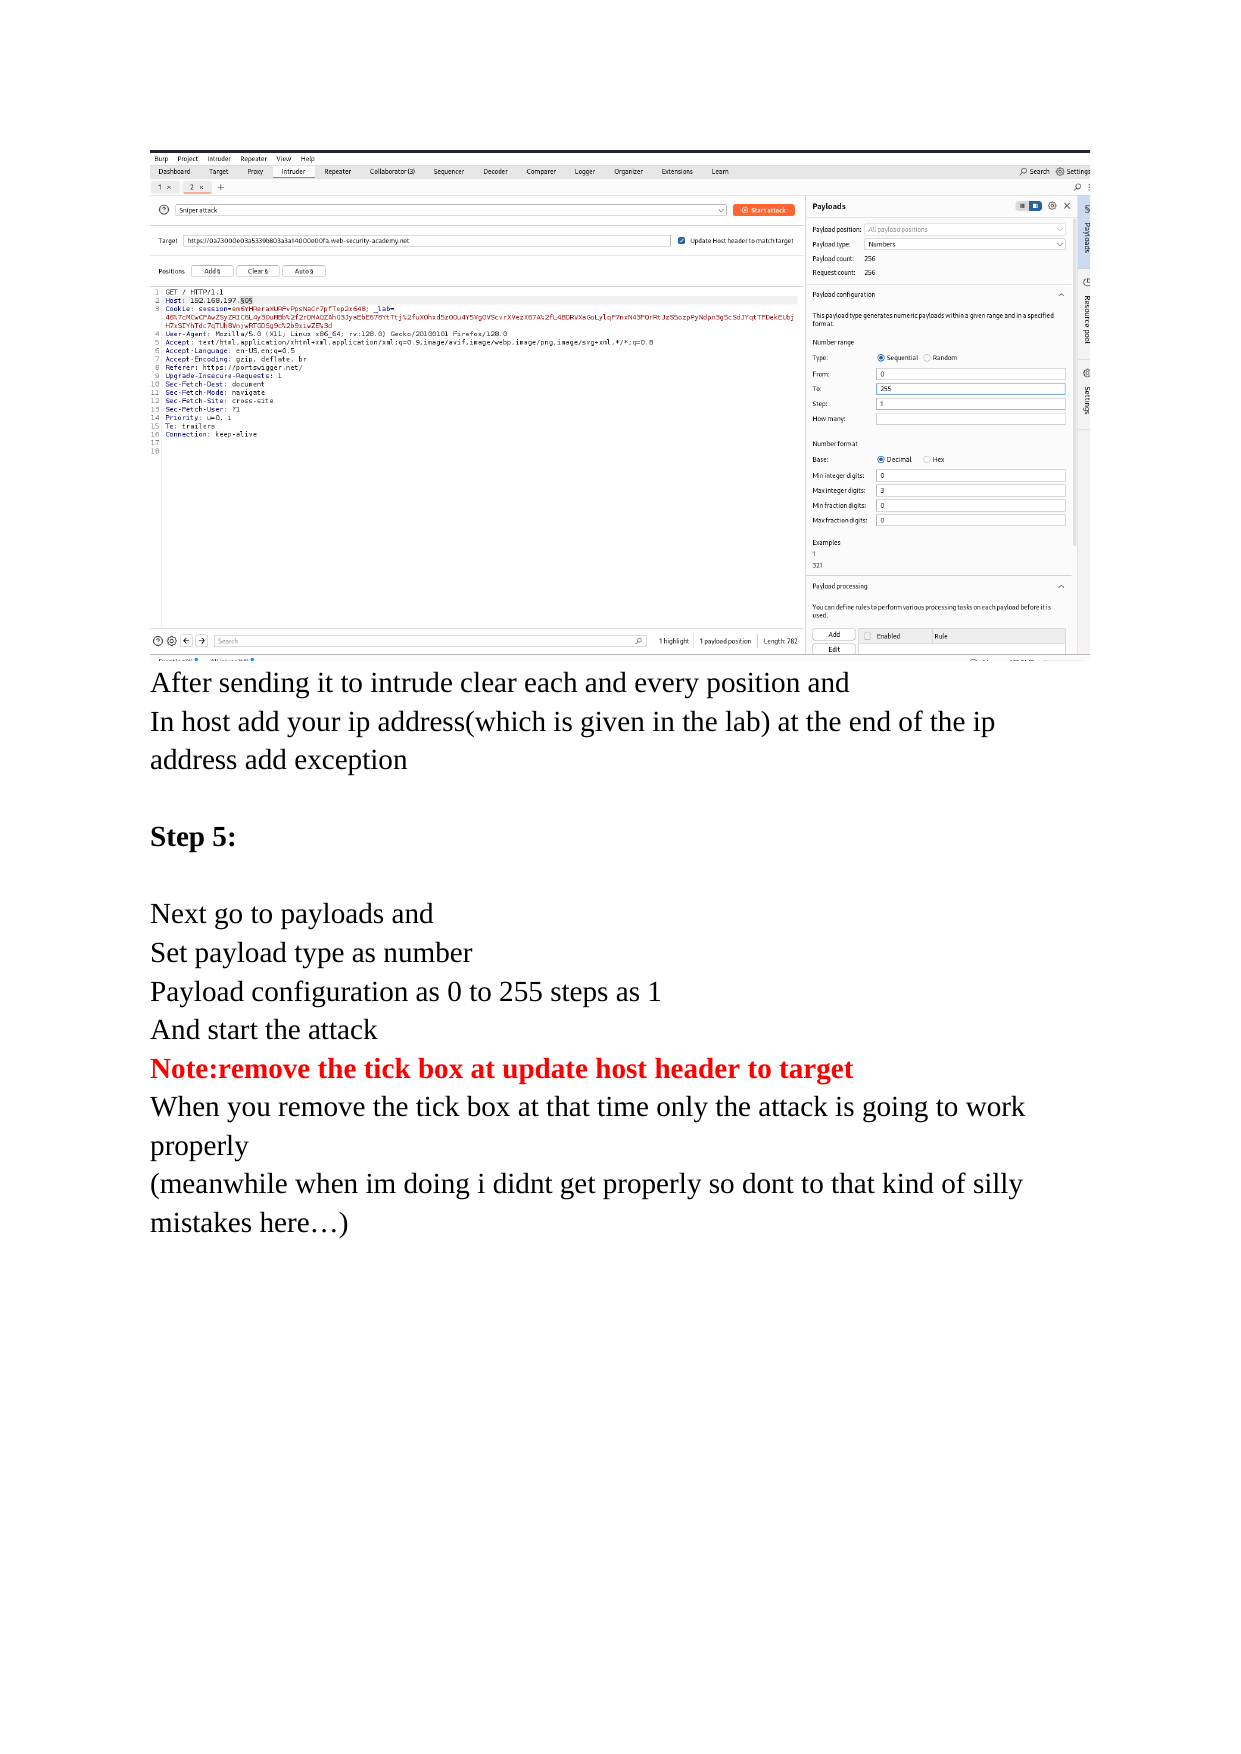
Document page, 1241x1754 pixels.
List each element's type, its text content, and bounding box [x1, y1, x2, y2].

text And start the attack [150, 1012, 1090, 1046]
picture [150, 150, 1091, 661]
text Next go to payloads and Set payload type as number Payload configuration as 0 to 255 steps as 1 [150, 858, 1090, 1007]
text Step 5: [150, 781, 1090, 853]
text Note:remove the tick box at update host header to target When you remove the tick box at that time only the attack is going to work properly (meanwhile when im doing i didnt get properly so dont to that kind of silly mistakes here…) [150, 1051, 1090, 1238]
text After sending it to intrude clear each and every position and In host add your ip address(which is given in the lab) at the end of the ip address add exception [150, 661, 1090, 776]
